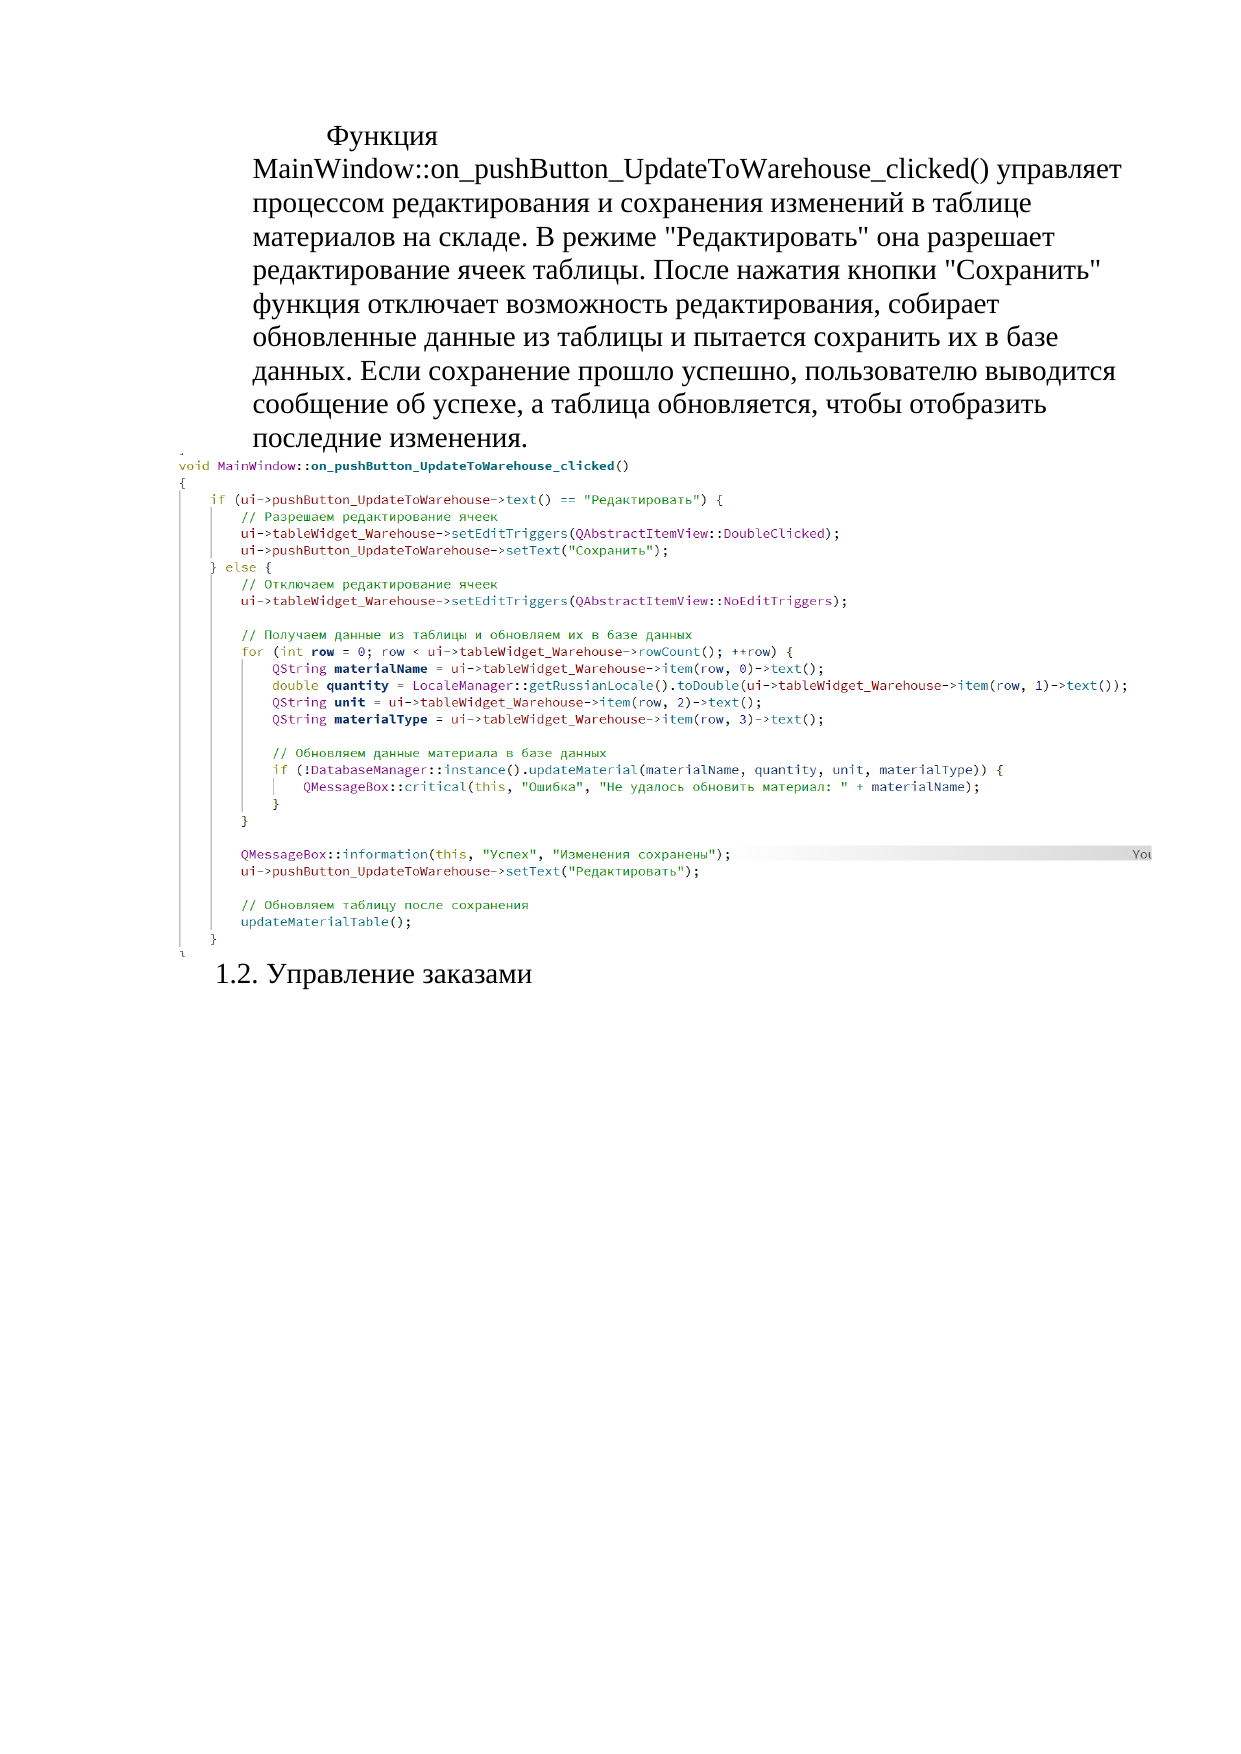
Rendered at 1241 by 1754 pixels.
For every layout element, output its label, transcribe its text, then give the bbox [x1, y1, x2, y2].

text Функция MainWindow::on_pushButton_UpdateToWarehouse_clicked() управляет процессом редактирования и сохранения изменений в таблице материалов на складе. В режиме "Редактировать" она разрешает редактирование ячеек таблицы. После нажатия кнопки "Сохранить" функция отключает возможность редактирования, собирает обновленные данные из таблицы и пытается сохранить их в базе данных. Если сохранение прошло успешно, пользователю выводится сообщение об успехе, а таблица обновляется, чтобы отобразить последние изменения. [252, 118, 1152, 453]
picture [177, 453, 1152, 957]
list Управление заказами [215, 957, 1152, 990]
